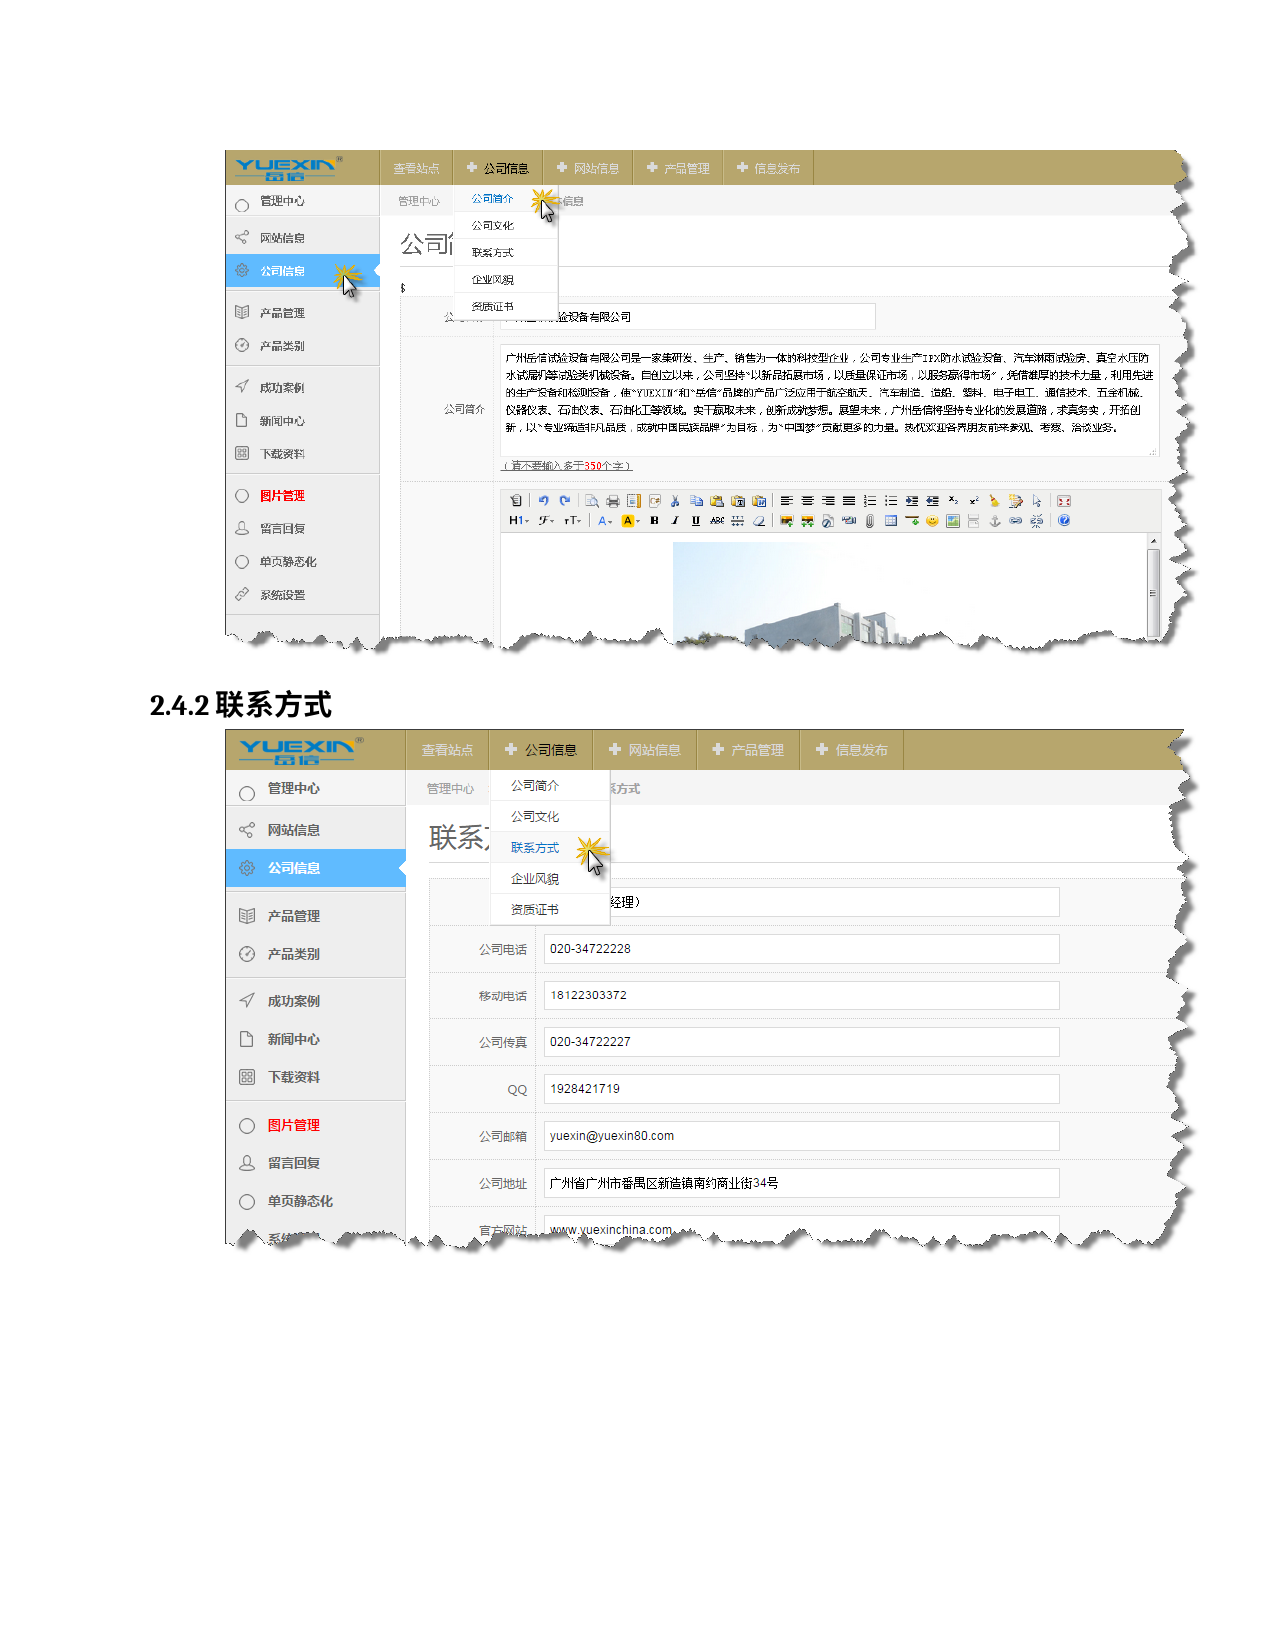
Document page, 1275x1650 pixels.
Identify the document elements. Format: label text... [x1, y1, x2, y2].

subtitle 2.4.2 联系方式 [150, 681, 1125, 723]
picture [225, 729, 1200, 1256]
picture [225, 150, 1200, 657]
